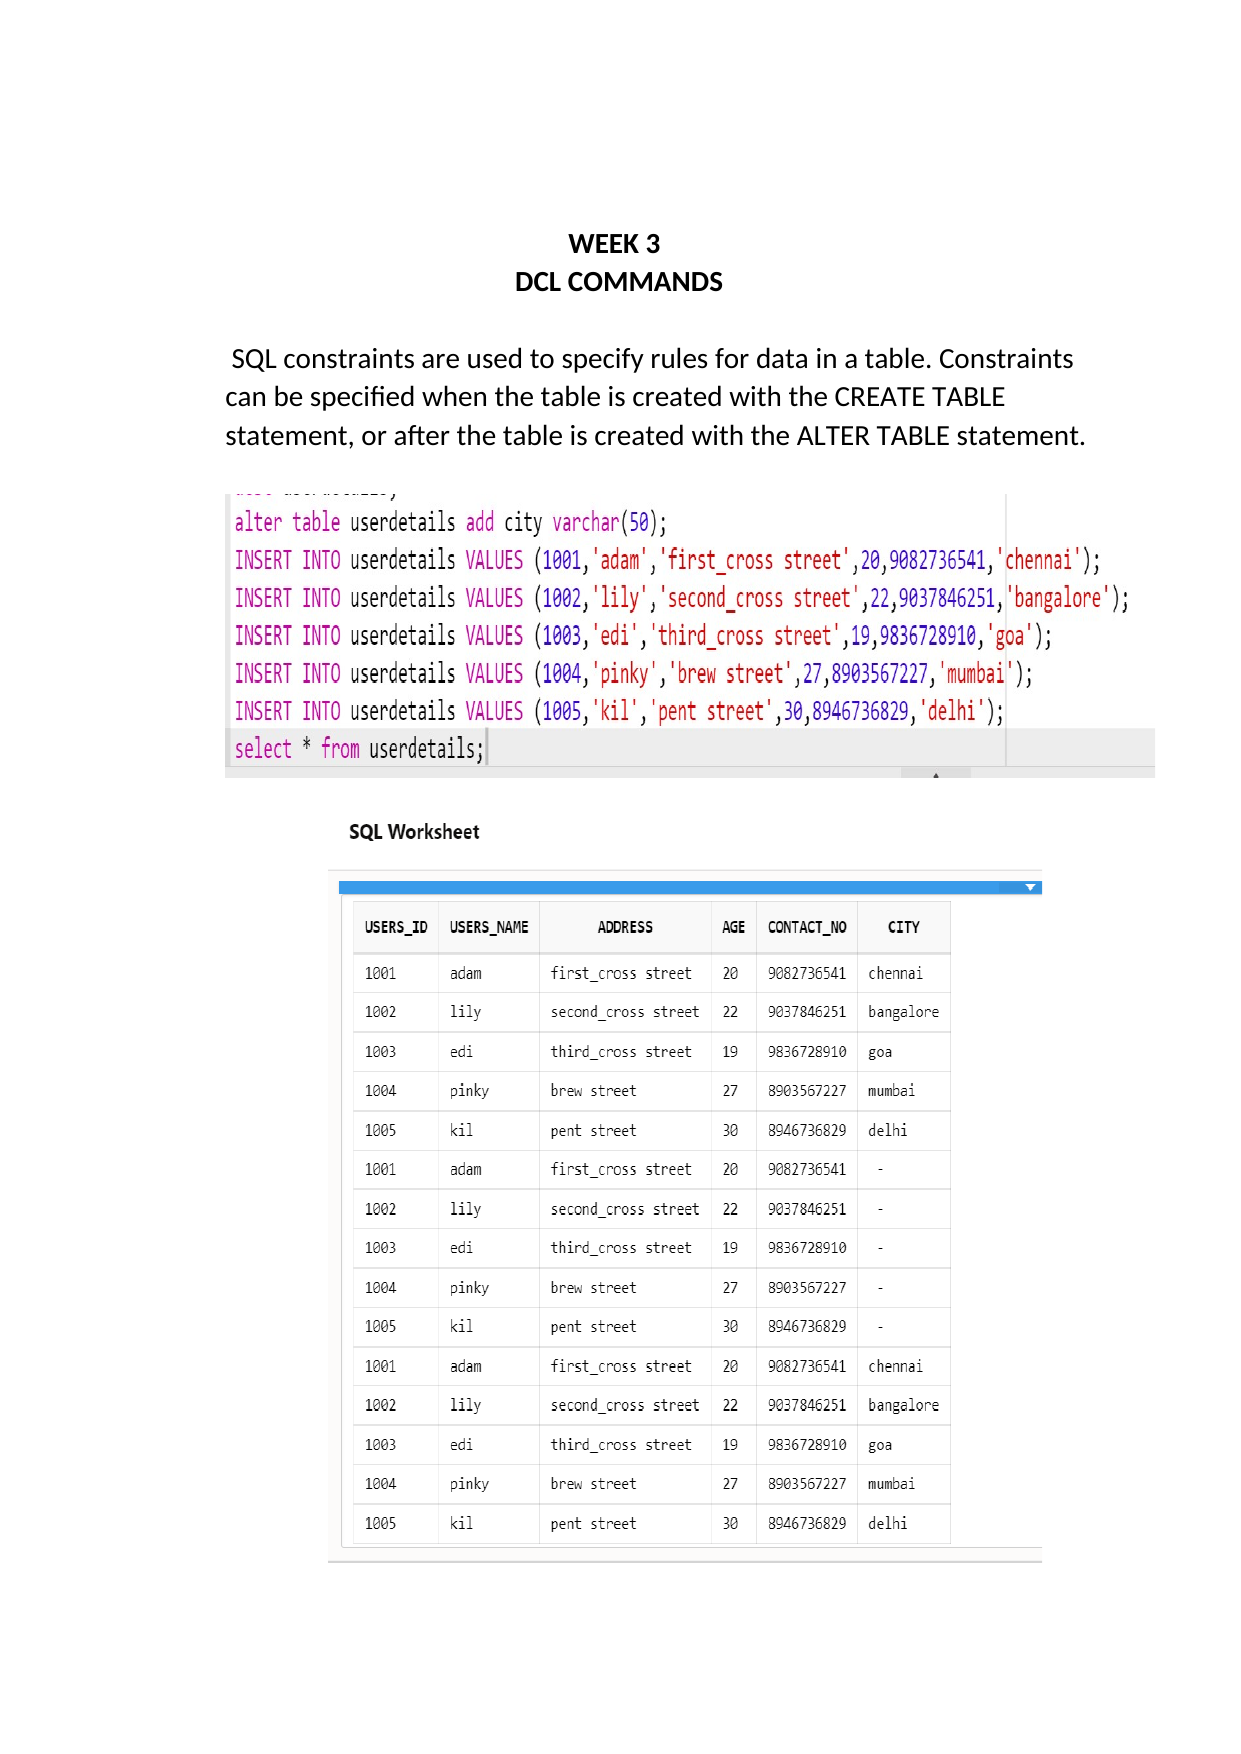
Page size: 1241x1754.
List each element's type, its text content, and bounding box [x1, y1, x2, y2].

picture [328, 823, 1043, 1563]
picture [225, 494, 1155, 778]
text SQL constraints are used to specify rules for data in a table. Constraints can be specified when the table is created with the CREATE TABLE statement, or after the table is created with the ALTER TABLE statement. [225, 340, 1113, 452]
text DCL COMMANDS [420, 263, 818, 299]
subtitle WEEK 3 [410, 225, 818, 260]
